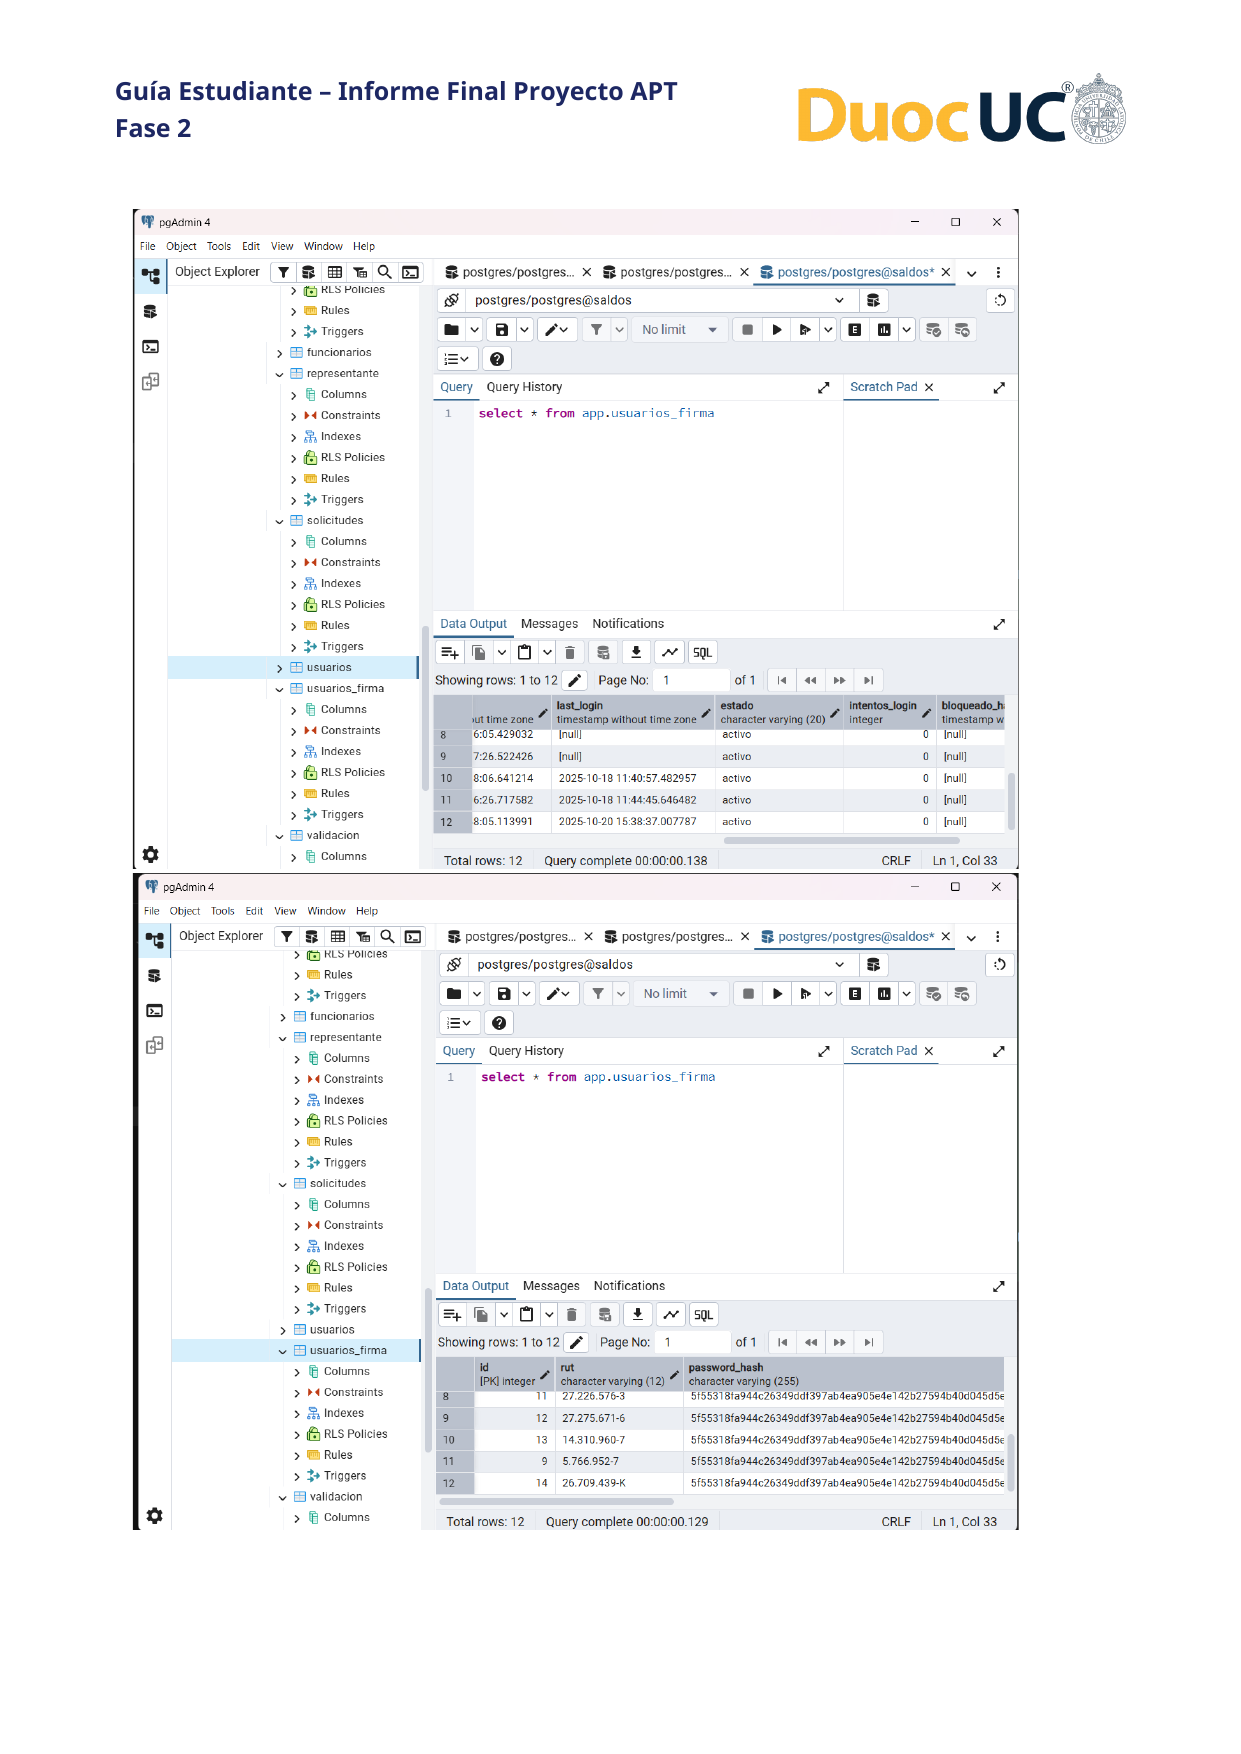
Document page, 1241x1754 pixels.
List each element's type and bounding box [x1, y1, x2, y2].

picture [132, 209, 1019, 869]
picture [132, 873, 1019, 1530]
picture [798, 73, 1126, 144]
